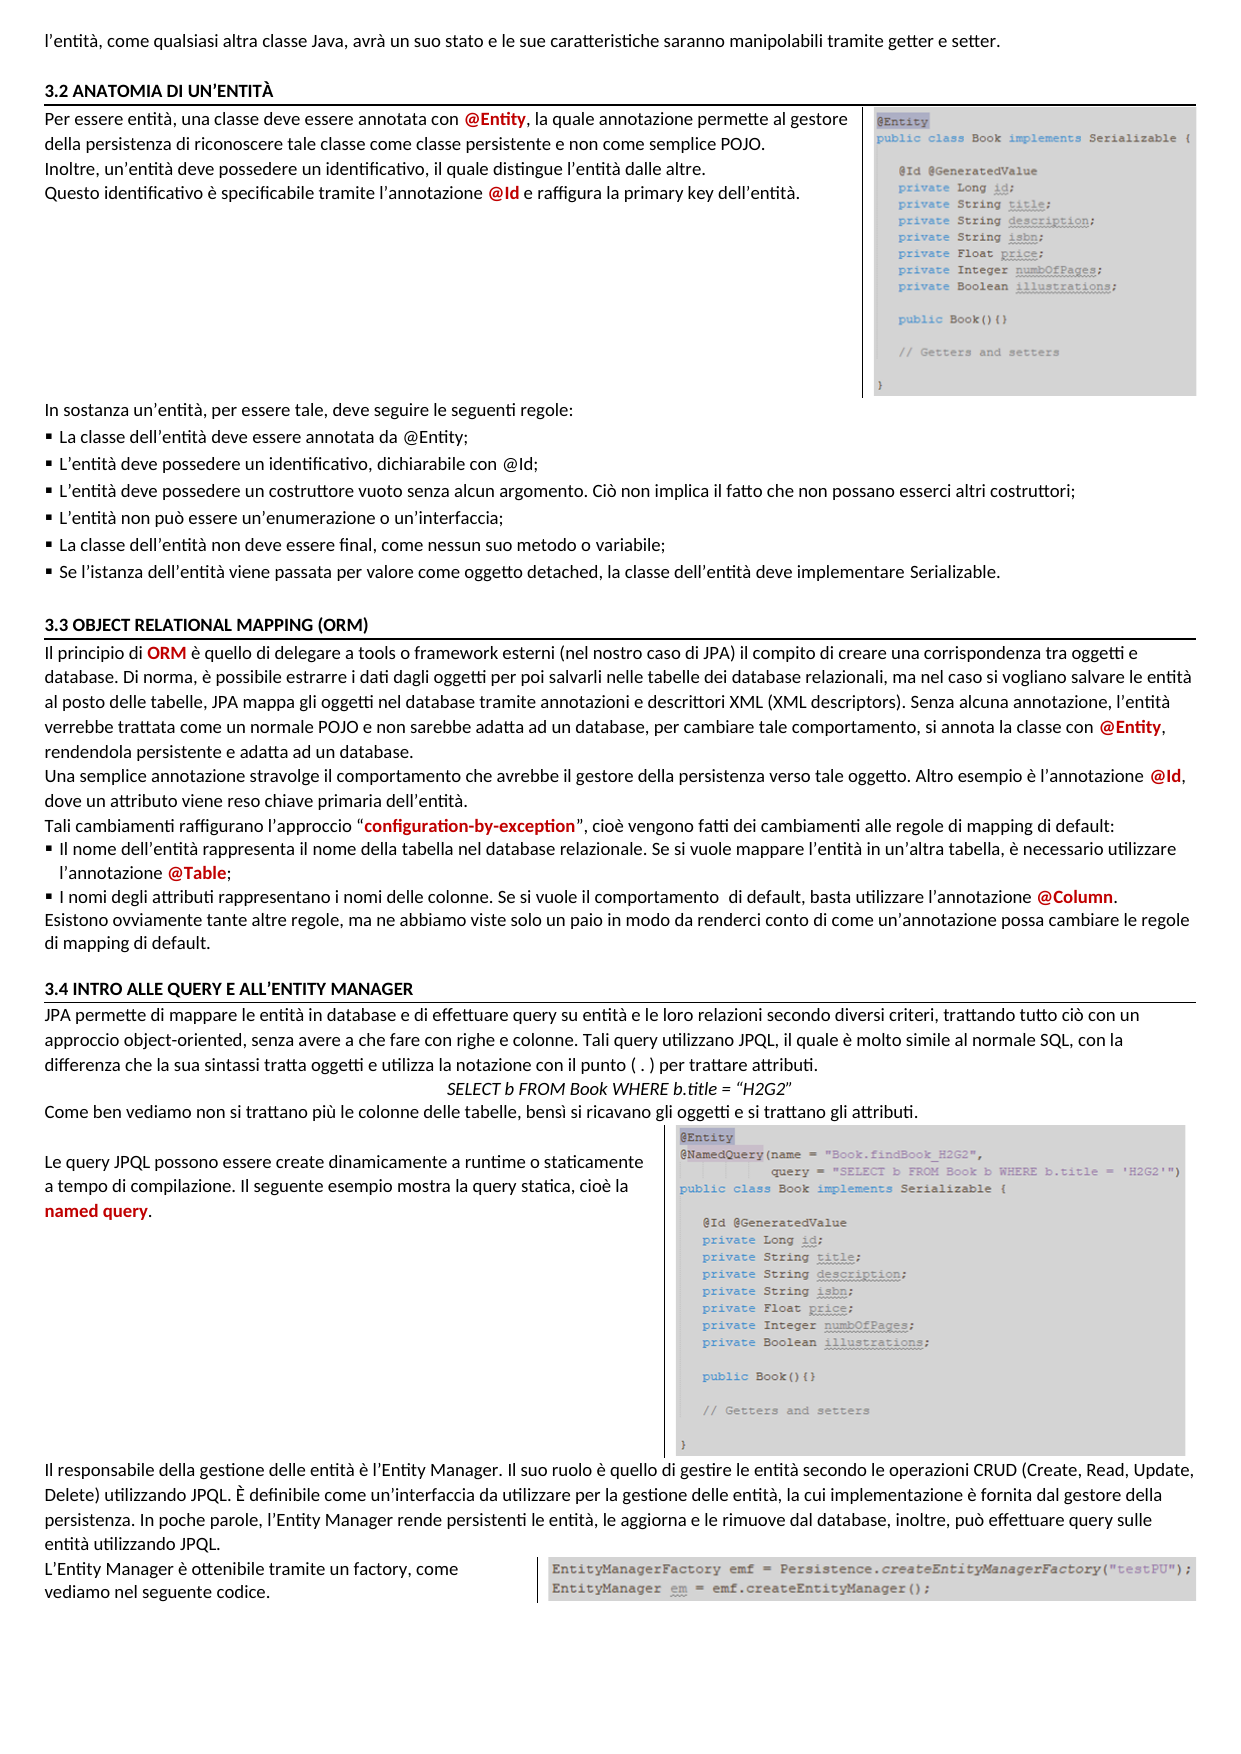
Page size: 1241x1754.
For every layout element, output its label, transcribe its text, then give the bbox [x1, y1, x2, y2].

text In sostanza un’entità, per essere tale, deve seguire le seguenti regole: [44, 398, 1196, 421]
text Il responsabile della gestione delle entità è l’Entity Manager. Il suo ruolo è quello di gestire le entità secondo le operazioni CRUD (Create, Read, Update, Delete) utilizzando JPQL. È definibile come un’interfaccia da utilizzare per la gestione delle entità, la cui implementazione è fornita dal gestore della persistenza. In poche parole, l’Entity Manager rende persistenti le entità, le aggiorna e le rimuove dal database, inoltre, può effettuare query sulle entità utilizzando JPQL. [44, 1458, 1196, 1555]
table_header [863, 107, 1208, 398]
table_header [538, 1557, 1208, 1603]
text Tali cambiamenti raffigurano l’approccio “configuration-by-exception”, cioè vengono fatti dei cambiamenti alle regole di mapping di default: [44, 814, 1196, 837]
list Il nome dell’entità rappresenta il nome della tabella nel database relazionale. Se si vuole mappare l’entità in un’altra tabella, è necessario utilizzare l’annotazione @Table; [44, 837, 1196, 884]
list La classe dell’entità non deve essere final, come nessun suo metodo o variabile; [44, 533, 1196, 556]
text 3.2 ANATOMIA DI UN’ENTITÀ [44, 79, 1196, 104]
table_header [665, 1125, 1200, 1458]
text 3.4 INTRO ALLE QUERY E ALL’ENTITY MANAGER [44, 977, 1196, 1002]
picture [675, 1125, 1186, 1456]
list Se l’istanza dell’entità viene passata per valore come oggetto detached, la classe dell’entità deve implementare Serializable. [44, 560, 1196, 583]
text Come ben vediamo non si trattano più le colonne delle tabelle, bensì si ricavano gli oggetti e si trattano gli attributi. [44, 1101, 1196, 1123]
list L’entità deve possedere un costruttore vuoto senza alcun argomento. Ciò non implica il fatto che non possano esserci altri costruttori; [44, 479, 1196, 502]
table_header L’Entity Manager è ottenibile tramite un factory, come vediamo nel seguente codice. [33, 1557, 537, 1603]
list L’entità deve possedere un identificativo, dichiarabile con @Id; [44, 452, 1196, 475]
list La classe dell’entità deve essere annotata da @Entity; [44, 425, 1196, 448]
list I nomi degli attributi rappresentano i nomi delle colonne. Se si vuole il comportamento di default, basta utilizzare l’annotazione @Column. [44, 885, 1196, 908]
text SELECT b FROM Book WHERE b.title = “H2G2” [44, 1078, 1196, 1101]
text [44, 29, 1196, 52]
table_header Le query JPQL possono essere create dinamicamente a runtime o staticamente a tempo di compilazione. Il seguente esempio mostra la query statica, cioè la named query. [33, 1125, 664, 1458]
list L’entità non può essere un’enumerazione o un’interfaccia; [44, 506, 1196, 529]
text JPA permette di mappare le entità in database e di effettuare query su entità e le loro relazioni secondo diversi criteri, trattando tutto ciò con un approccio object-oriented, senza avere a che fare con righe e colonne. Tali query utilizzano JPQL, il quale è molto simile al normale SQL, con la differenza che la sua sintassi tratta oggetti e utilizza la notazione con il punto ( . ) per trattare attributi. [44, 1003, 1196, 1076]
table_header Per essere entità, una classe deve essere annotata con @Entity, la quale annotazione permette al gestore della persistenza di riconoscere tale classe come classe persistente e non come semplice POJO. Inoltre, un’entità deve possedere un identificativo, il quale distingue l’entità dalle altre. Questo identificativo è specificabile tramite l’annotazione @Id e raffigura la primary key dell’entità. [33, 107, 862, 398]
picture [873, 107, 1197, 396]
list 3.3 OBJECT RELATIONAL MAPPING (ORM) [44, 613, 1196, 638]
picture [548, 1557, 1197, 1601]
text Una semplice annotazione stravolge il comportamento che avrebbe il gestore della persistenza verso tale oggetto. Altro esempio è l’annotazione @Id, dove un attributo viene reso chiave primaria dell’entità. [44, 764, 1196, 812]
text Esistono ovviamente tante altre regole, ma ne abbiamo viste solo un paio in modo da renderci conto di come un’annotazione possa cambiare le regole di mapping di default. [44, 908, 1196, 954]
text Il principio di ORM è quello di delegare a tools o framework esterni (nel nostro caso di JPA) il compito di creare una corrispondenza tra oggetti e database. Di norma, è possibile estrarre i dati dagli oggetti per poi salvarli nelle tabelle dei database relazionali, ma nel caso si vogliano salvare le entità al posto delle tabelle, JPA mappa gli oggetti nel database tramite annotazioni e descrittori XML (XML descriptors). Senza alcuna annotazione, l’entità verrebbe trattata come un normale POJO e non sarebbe adatta ad un database, per cambiare tale comportamento, si annota la classe con @Entity, rendendola persistente e adatta ad un database. [44, 641, 1196, 763]
